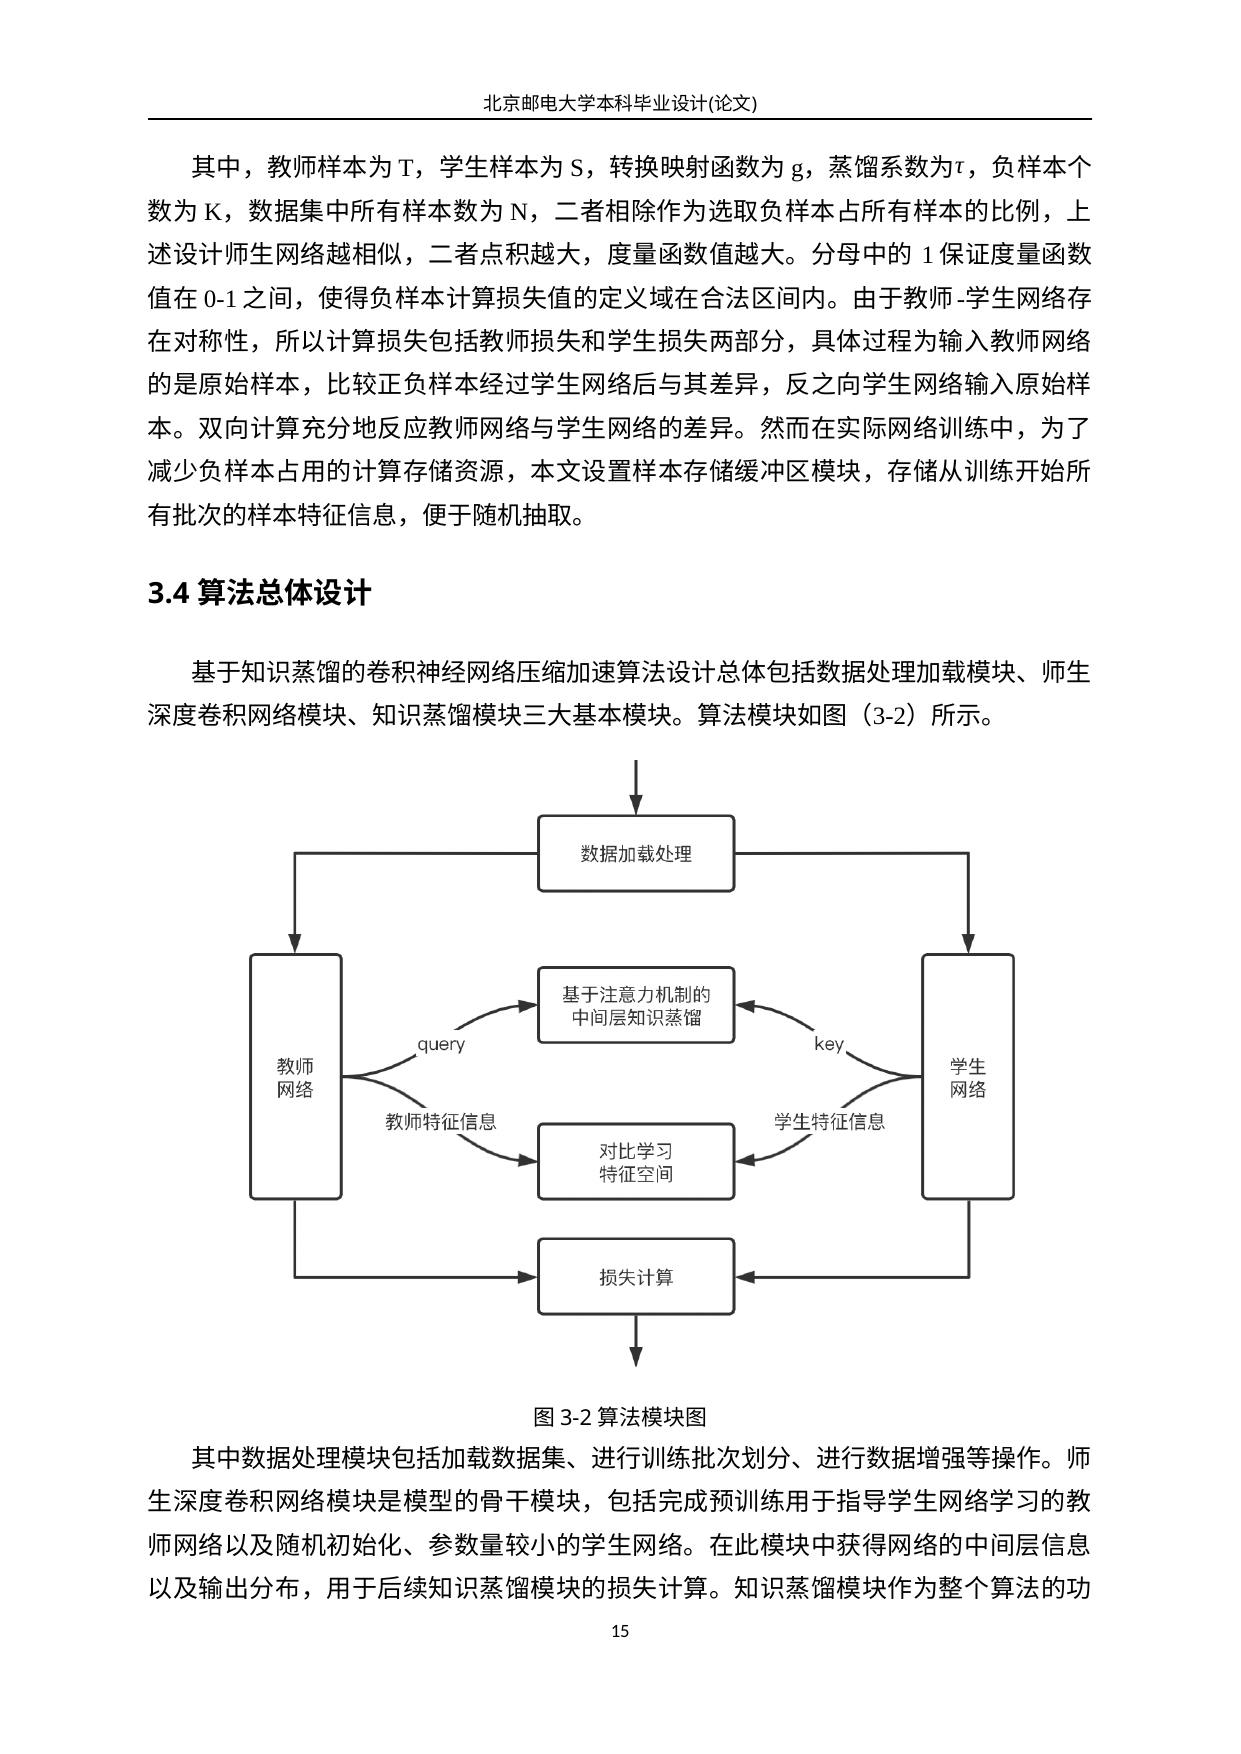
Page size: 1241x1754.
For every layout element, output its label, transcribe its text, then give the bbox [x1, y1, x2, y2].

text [148, 1438, 1092, 1605]
text 图3-2 算法模块图 [148, 1400, 1092, 1432]
text 3.4 算法总体设计 [148, 570, 1092, 612]
text 其中，教师样本为T，学生样本为S，转换映射函数为g，蒸馏系数为，负样本个数为K，数据集中所有样本数为N，二者相除作为选取负样本占所有样本的比例，上述设计师生网络越相似，二者点积越大，度量函数值越大。分母中的1保证度量函数值在0-1之间，使得负样本计算损失值的定义域在合法区间内。由于教师-学生网络存在对称性，所以计算损失包括教师损失和学生损失两部分，具体过程为输入教师网络的是原始样本，比较正负样本经过学生网络后与其差异，反之向学生网络输入原始样本。双向计算充分地反应教师网络与学生网络的差异。然而在实际网络训练中，为了减少负样本占用的计算存储资源，本文设置样本存储缓冲区模块，存储从训练开始所有批次的样本特征信息，便于随机抽取。 [148, 148, 1092, 531]
text 基于知识蒸馏的卷积神经网络压缩加速算法设计总体包括数据处理加载模块、师生深度卷积网络模块、知识蒸馏模块三大基本模块。算法模块如图（3-2）所示。 [148, 652, 1092, 732]
picture [191, 738, 1066, 1395]
